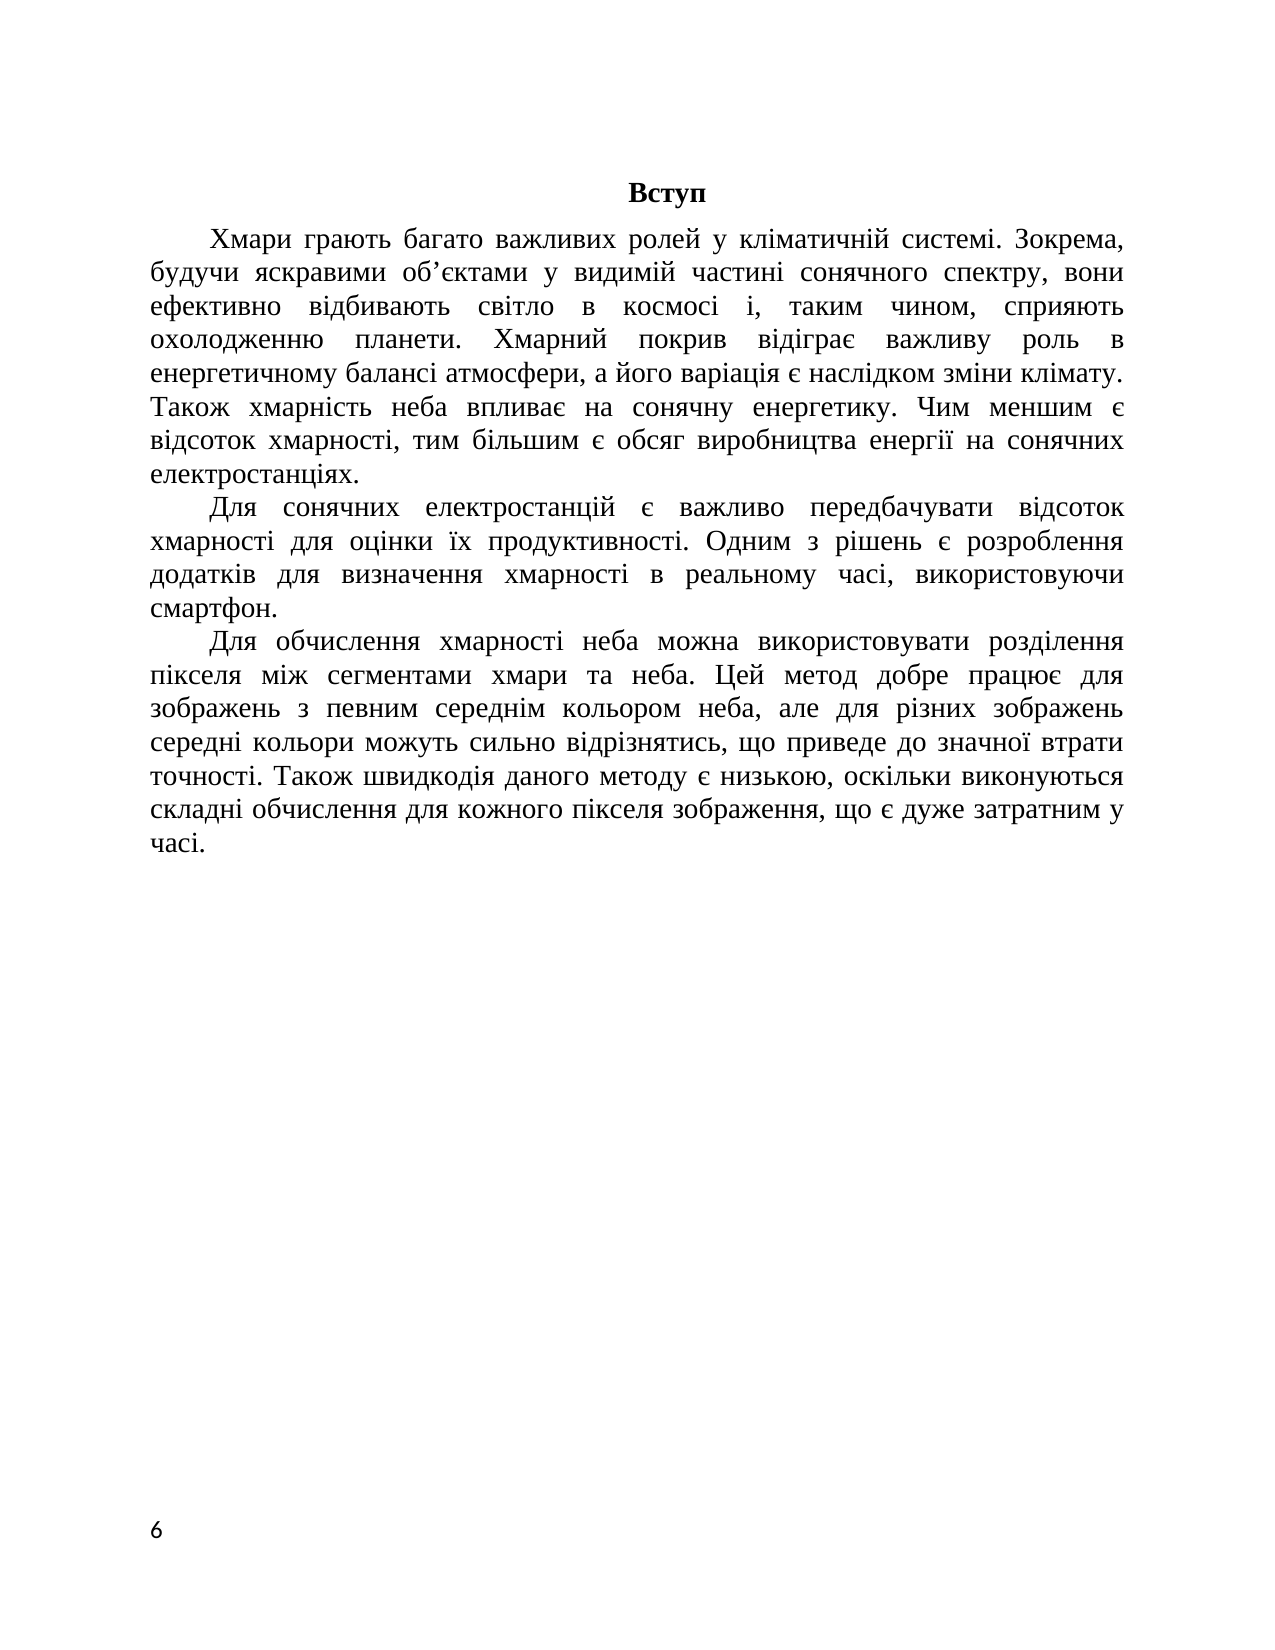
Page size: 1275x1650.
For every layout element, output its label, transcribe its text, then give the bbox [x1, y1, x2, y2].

text Хмари грають багато важливих ролей у кліматичній системі. Зокрема, будучи яскравими об’єктами у видимій частині сонячного спектру, вони ефективно відбивають світло в космосі і, таким чином, сприяють охолодженню планети. Хмарний покрив відіграє важливу роль в енергетичному балансі атмосфери, а його варіація є наслідком зміни клімату. Також хмарність неба впливає на сонячну енергетику. Чим меншим є відсоток хмарності, тим більшим є обсяг виробництва енергії на сонячних електростанціях. [150, 221, 1125, 489]
subtitle Вступ [150, 175, 1125, 208]
text Для обчислення хмарності неба можна використовувати розділення пікселя між сегментами хмари та неба. Цей метод добре працює для зображень з певним середнім кольором неба, але для різних зображень середні кольори можуть сильно відрізнятись, що приведе до значної втрати точності. Також швидкодія даного методу є низькою, оскільки виконуються складні обчислення для кожного пікселя зображення, що є дуже затратним у часі. [150, 623, 1125, 858]
text Для сонячних електростанцій є важливо передбачувати відсоток хмарності для оцінки їх продуктивності. Одним з рішень є розроблення додатків для визначення хмарності в реальному часі, використовуючи смартфон. [150, 489, 1125, 623]
